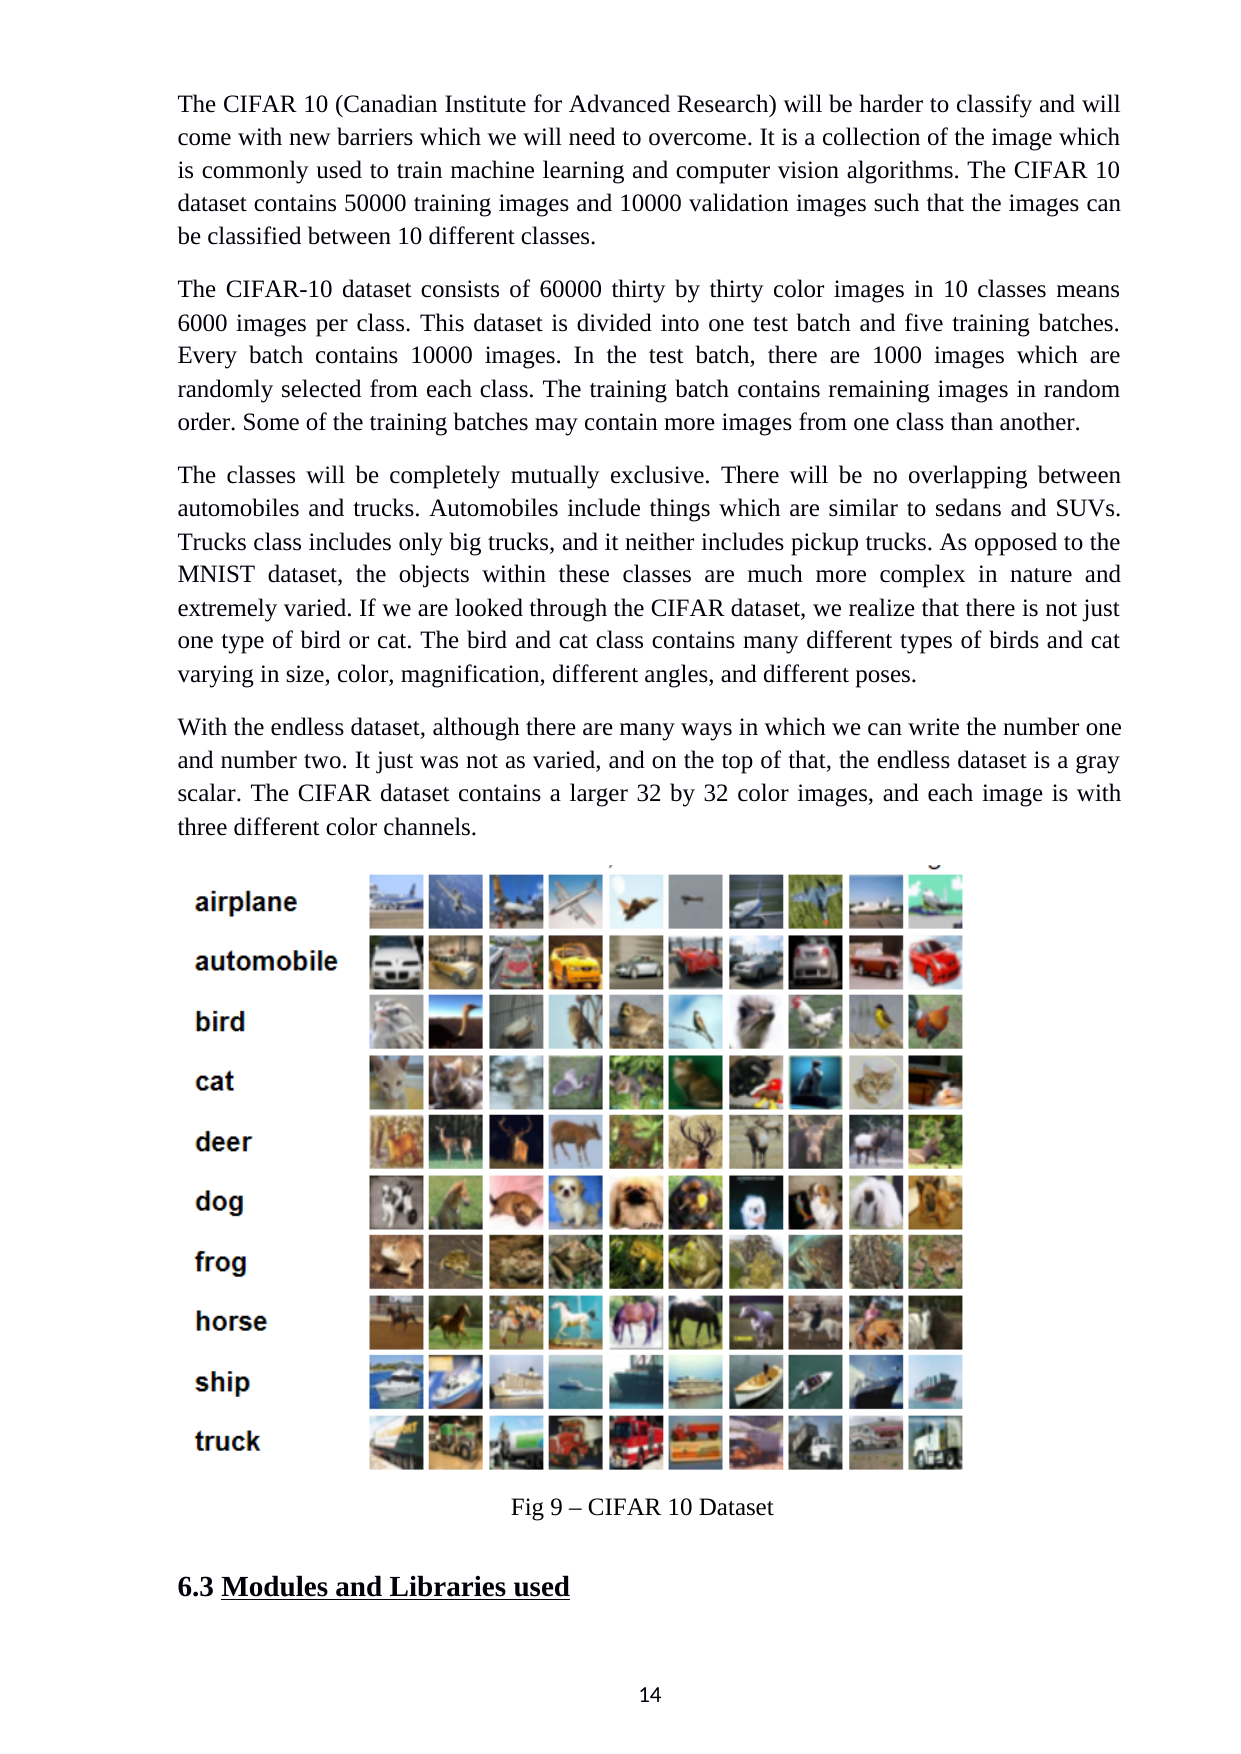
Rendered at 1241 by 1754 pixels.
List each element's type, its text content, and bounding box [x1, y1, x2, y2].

text With the endless dataset, although there are many ways in which we can write the number one and number two. It just was not as varied, and on the top of that, the endless dataset is a gray scalar. The CIFAR dataset contains a larger 32 by 32 color images, and each image is with three different color channels. [177, 712, 1122, 840]
text The CIFAR 10 (Canadian Institute for Advanced Research) will be harder to classify and will come with new barriers which we will need to overcome. It is a collection of the image which is commonly used to train machine learning and computer vision algorithms. The CIFAR 10 dataset contains 50000 training images and 10000 validation images such that the images can be classified between 10 different classes. [177, 89, 1122, 249]
text 6.3 Modules and Libraries used [177, 1569, 1122, 1603]
text The CIFAR-10 dataset consists of 60000 thirty by thirty color images in 10 classes means 6000 images per class. This dataset is divided into one test batch and five training batches. Every batch contains 10000 images. In the test batch, there are 1000 images which are randomly selected from each class. The training batch contains remaining images in random order. Some of the training batches may contain more images from one class than another. [177, 274, 1122, 435]
picture [177, 865, 1135, 1486]
text The classes will be completely mutually exclusive. There will be no overlapping between automobiles and trucks. Automobiles include things which are similar to sedans and SUVs. Trucks class includes only big trucks, and it neither includes pickup trucks. As opposed to the MNIST dataset, the objects within these classes are much more complex in nature and extremely varied. If we are looked through the CIFAR dataset, we realize that there is not just one type of bird or cat. The bird and cat class contains many different types of birds and cat varying in size, color, magnification, different angles, and different poses. [177, 461, 1122, 687]
